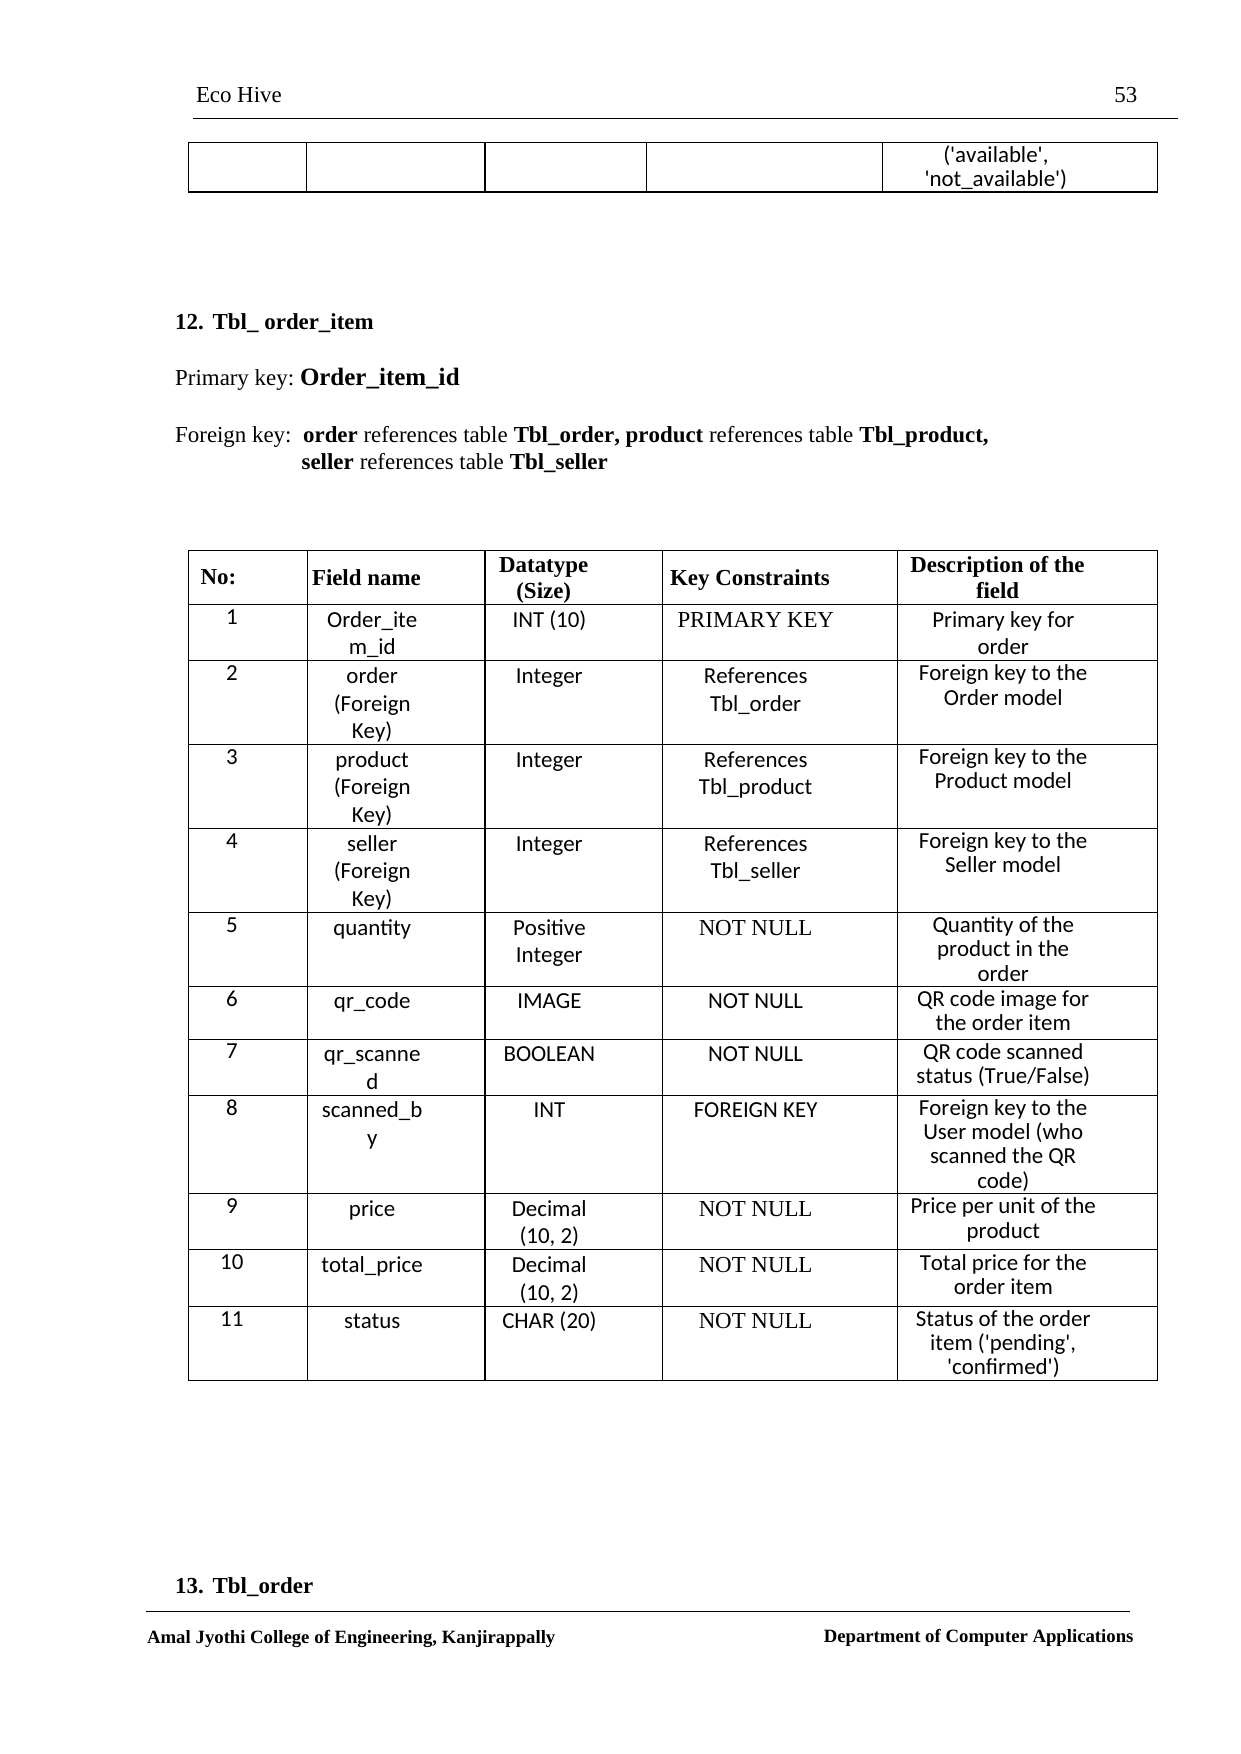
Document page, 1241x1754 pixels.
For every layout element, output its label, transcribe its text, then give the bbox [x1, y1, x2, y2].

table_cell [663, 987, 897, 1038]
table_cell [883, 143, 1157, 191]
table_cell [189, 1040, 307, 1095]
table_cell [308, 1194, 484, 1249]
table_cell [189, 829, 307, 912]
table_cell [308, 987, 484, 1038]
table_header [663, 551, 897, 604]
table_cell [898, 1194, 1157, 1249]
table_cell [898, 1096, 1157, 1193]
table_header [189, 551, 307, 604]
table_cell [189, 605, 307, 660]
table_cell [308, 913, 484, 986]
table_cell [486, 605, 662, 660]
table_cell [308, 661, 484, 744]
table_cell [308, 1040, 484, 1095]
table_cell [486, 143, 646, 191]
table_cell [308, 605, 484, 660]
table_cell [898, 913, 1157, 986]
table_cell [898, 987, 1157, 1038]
list Tbl_order [175, 1572, 1102, 1599]
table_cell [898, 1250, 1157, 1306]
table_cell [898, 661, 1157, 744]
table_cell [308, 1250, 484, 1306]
text Primary key: Order_item_id [175, 362, 1102, 390]
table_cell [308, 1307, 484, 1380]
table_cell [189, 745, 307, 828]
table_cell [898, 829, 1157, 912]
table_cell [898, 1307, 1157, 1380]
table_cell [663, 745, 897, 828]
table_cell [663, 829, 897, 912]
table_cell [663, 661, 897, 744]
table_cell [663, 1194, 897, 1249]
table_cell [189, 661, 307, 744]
text Foreign key: order references table Tbl_order, product references table Tbl_product, [175, 421, 1102, 447]
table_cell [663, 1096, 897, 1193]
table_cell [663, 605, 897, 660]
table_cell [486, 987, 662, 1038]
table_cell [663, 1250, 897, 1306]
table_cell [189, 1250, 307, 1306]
list Tbl_ order_item [175, 308, 1102, 334]
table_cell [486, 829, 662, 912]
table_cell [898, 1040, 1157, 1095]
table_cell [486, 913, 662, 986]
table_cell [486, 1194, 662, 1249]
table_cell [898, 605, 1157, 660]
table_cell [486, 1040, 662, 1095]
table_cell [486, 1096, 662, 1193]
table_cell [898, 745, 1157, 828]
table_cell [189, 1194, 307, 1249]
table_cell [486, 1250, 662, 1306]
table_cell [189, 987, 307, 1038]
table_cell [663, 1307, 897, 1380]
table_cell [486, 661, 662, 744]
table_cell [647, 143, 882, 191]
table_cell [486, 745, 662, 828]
text seller references table Tbl_seller [175, 448, 1102, 474]
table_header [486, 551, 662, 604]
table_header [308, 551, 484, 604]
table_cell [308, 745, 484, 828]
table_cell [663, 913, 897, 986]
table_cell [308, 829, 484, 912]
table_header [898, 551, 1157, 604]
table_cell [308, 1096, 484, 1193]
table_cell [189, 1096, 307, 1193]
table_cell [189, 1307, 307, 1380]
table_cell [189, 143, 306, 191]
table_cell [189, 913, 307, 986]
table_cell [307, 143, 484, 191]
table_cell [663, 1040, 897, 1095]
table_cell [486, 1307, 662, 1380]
